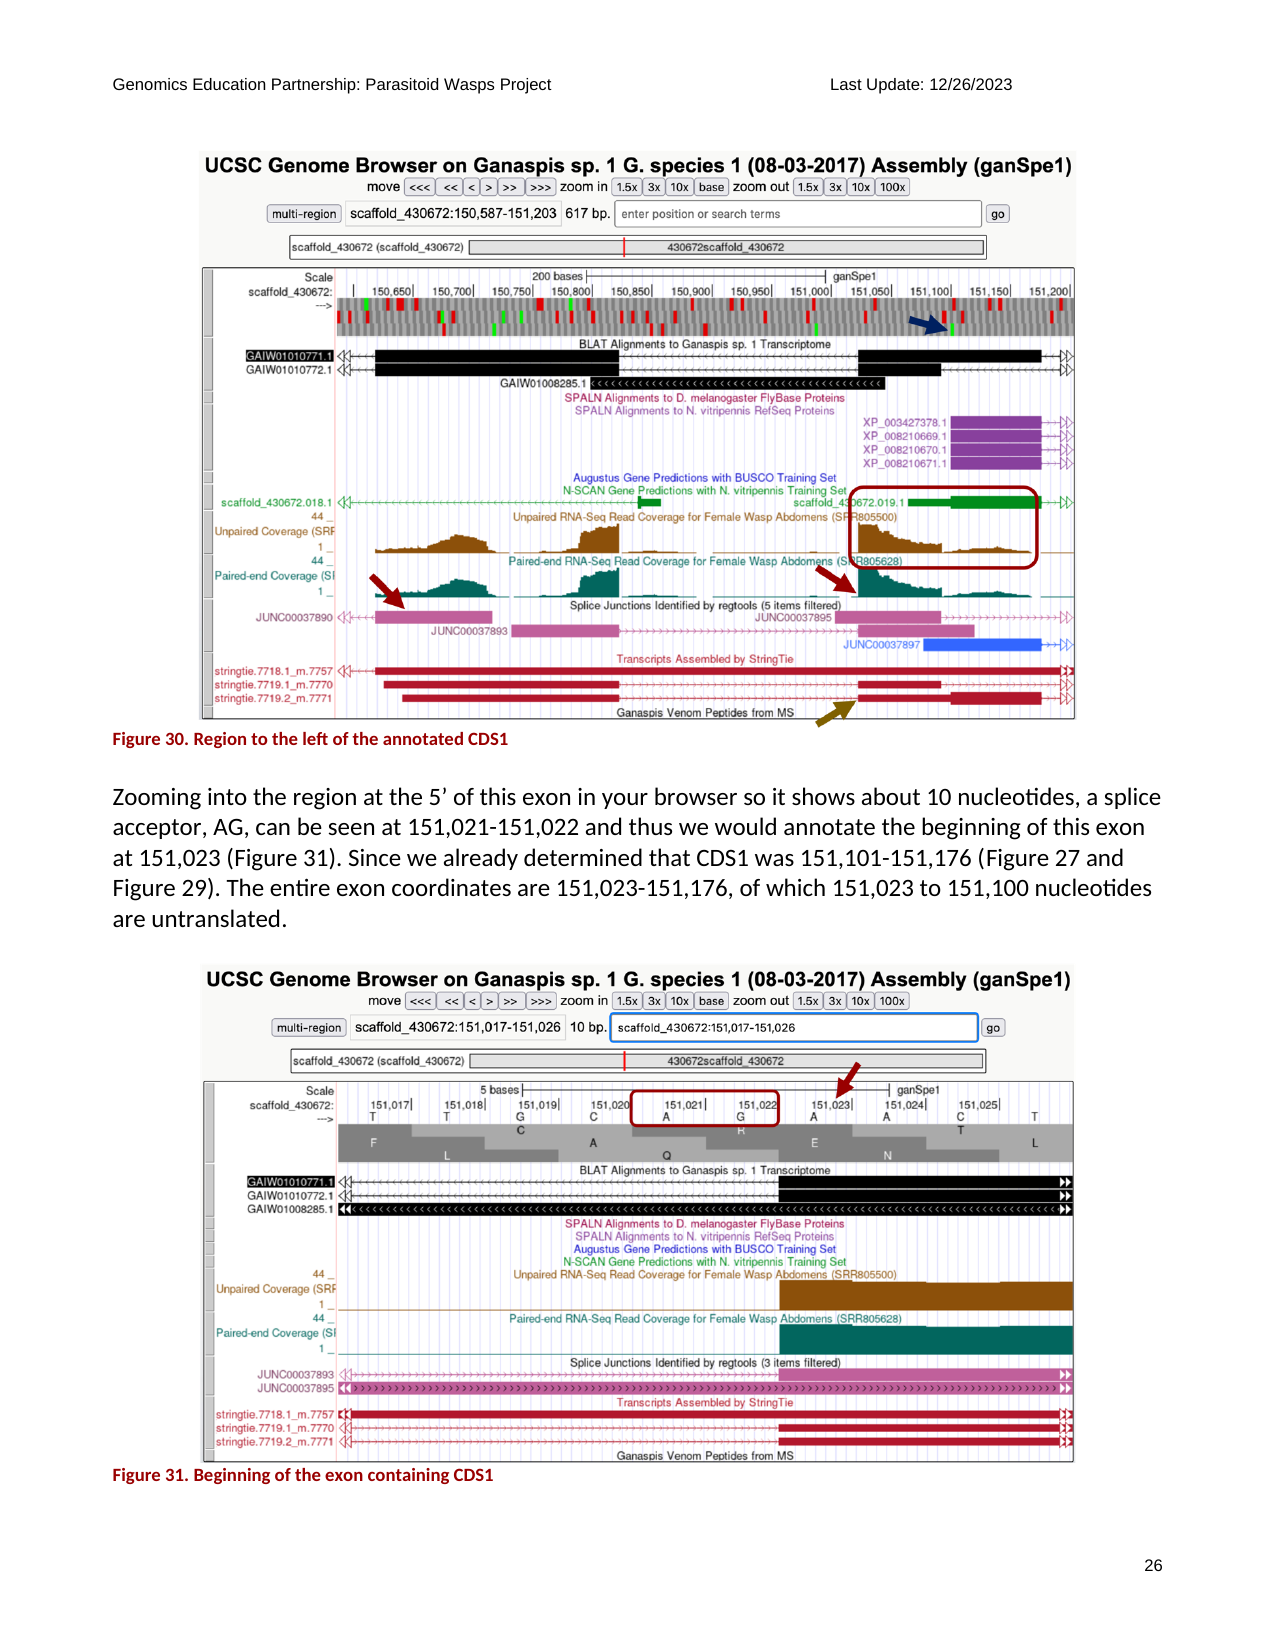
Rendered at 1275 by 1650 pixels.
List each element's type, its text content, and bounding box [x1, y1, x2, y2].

text Zooming into the region at the 5’ of this exon in your browser so it shows about 10 nucleotides, a splice acceptor, AG, can be seen at 151,021-151,022 and thus we would annotate the beginning of this exon at 151,023 (Figure 31). Since we already determined that CDS1 was 151,101-151,176 (Figure 27 and Figure 29). The entire exon coordinates are 151,023-151,176, of which 151,023 to 151,100 nucleotides are untranslated. [112, 781, 1162, 933]
picture [198, 150, 1077, 728]
picture [199, 963, 1076, 1463]
